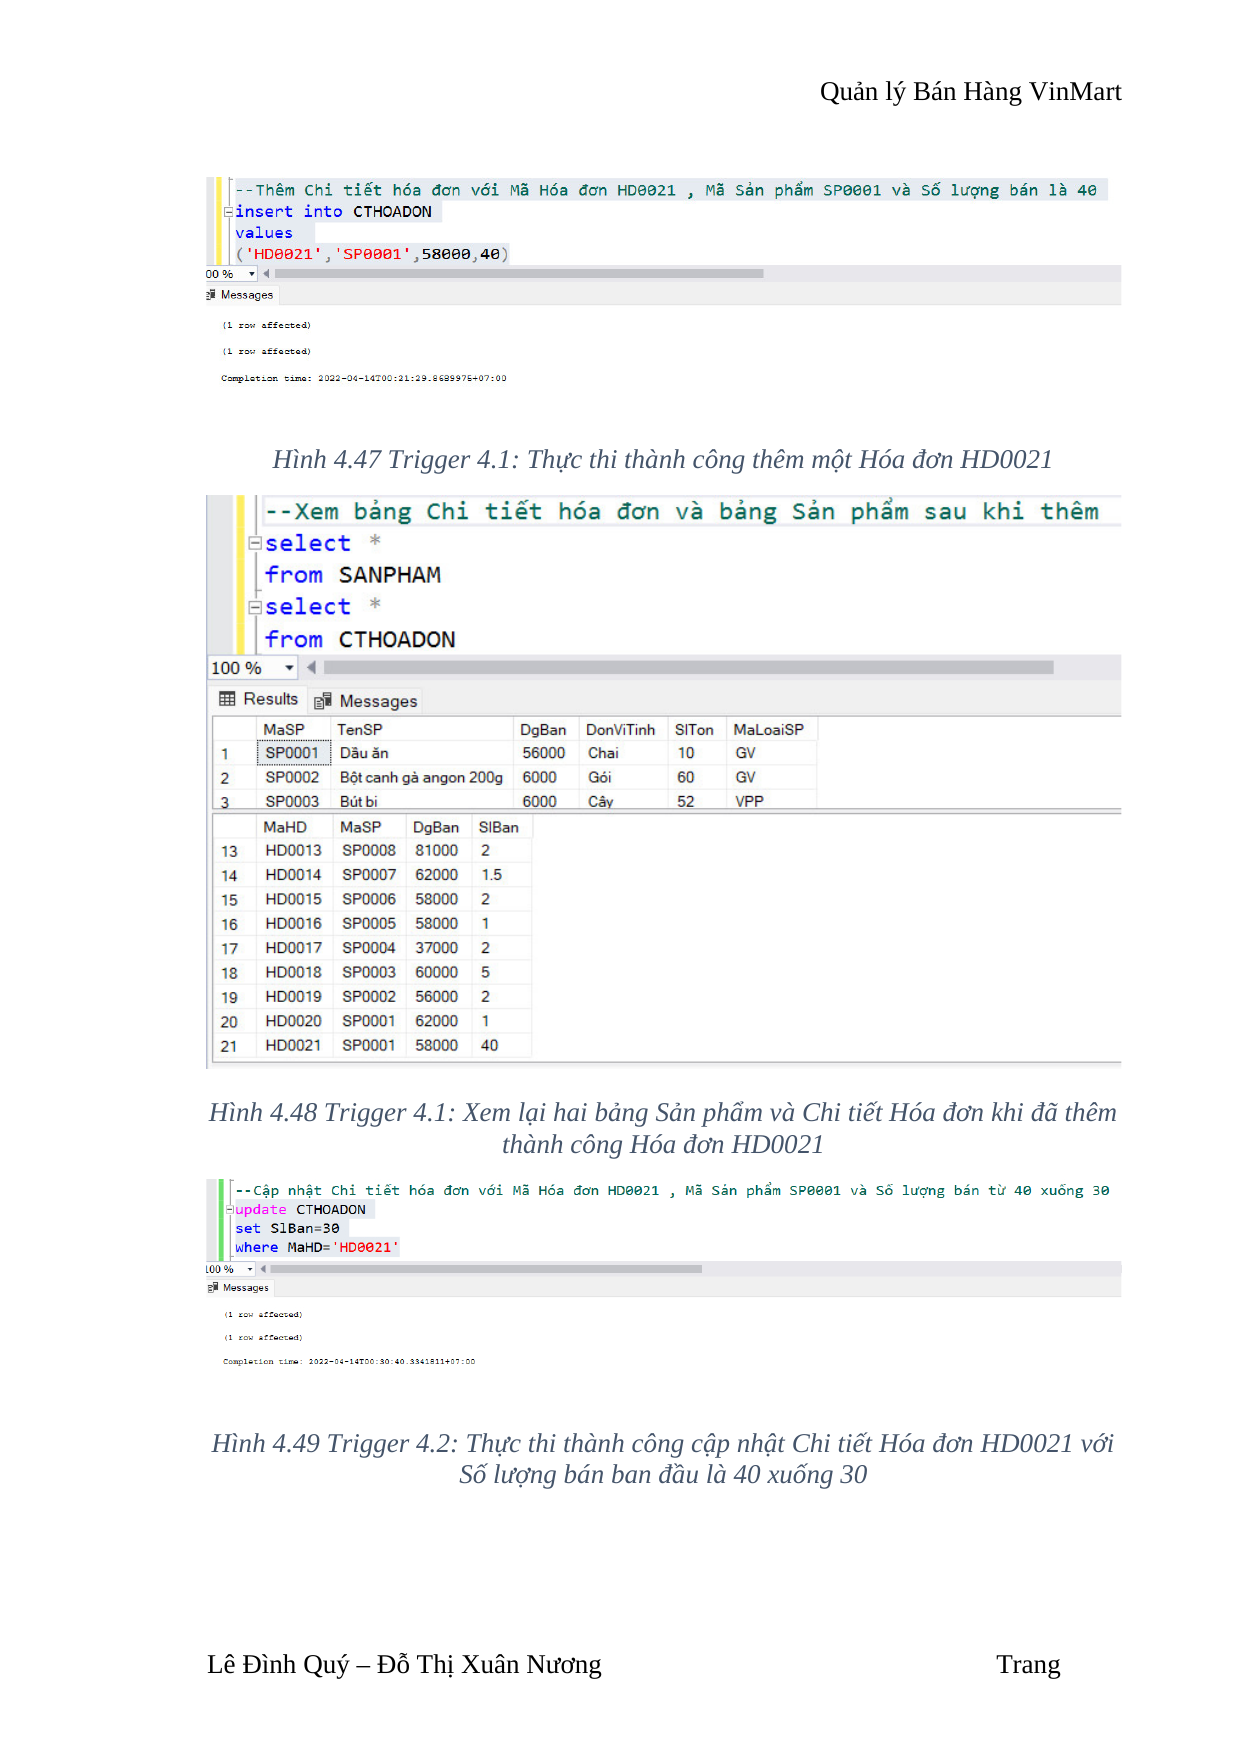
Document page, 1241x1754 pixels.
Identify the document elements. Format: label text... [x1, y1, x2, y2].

picture [206, 495, 1122, 1069]
picture [206, 177, 1122, 416]
picture [206, 1179, 1122, 1400]
